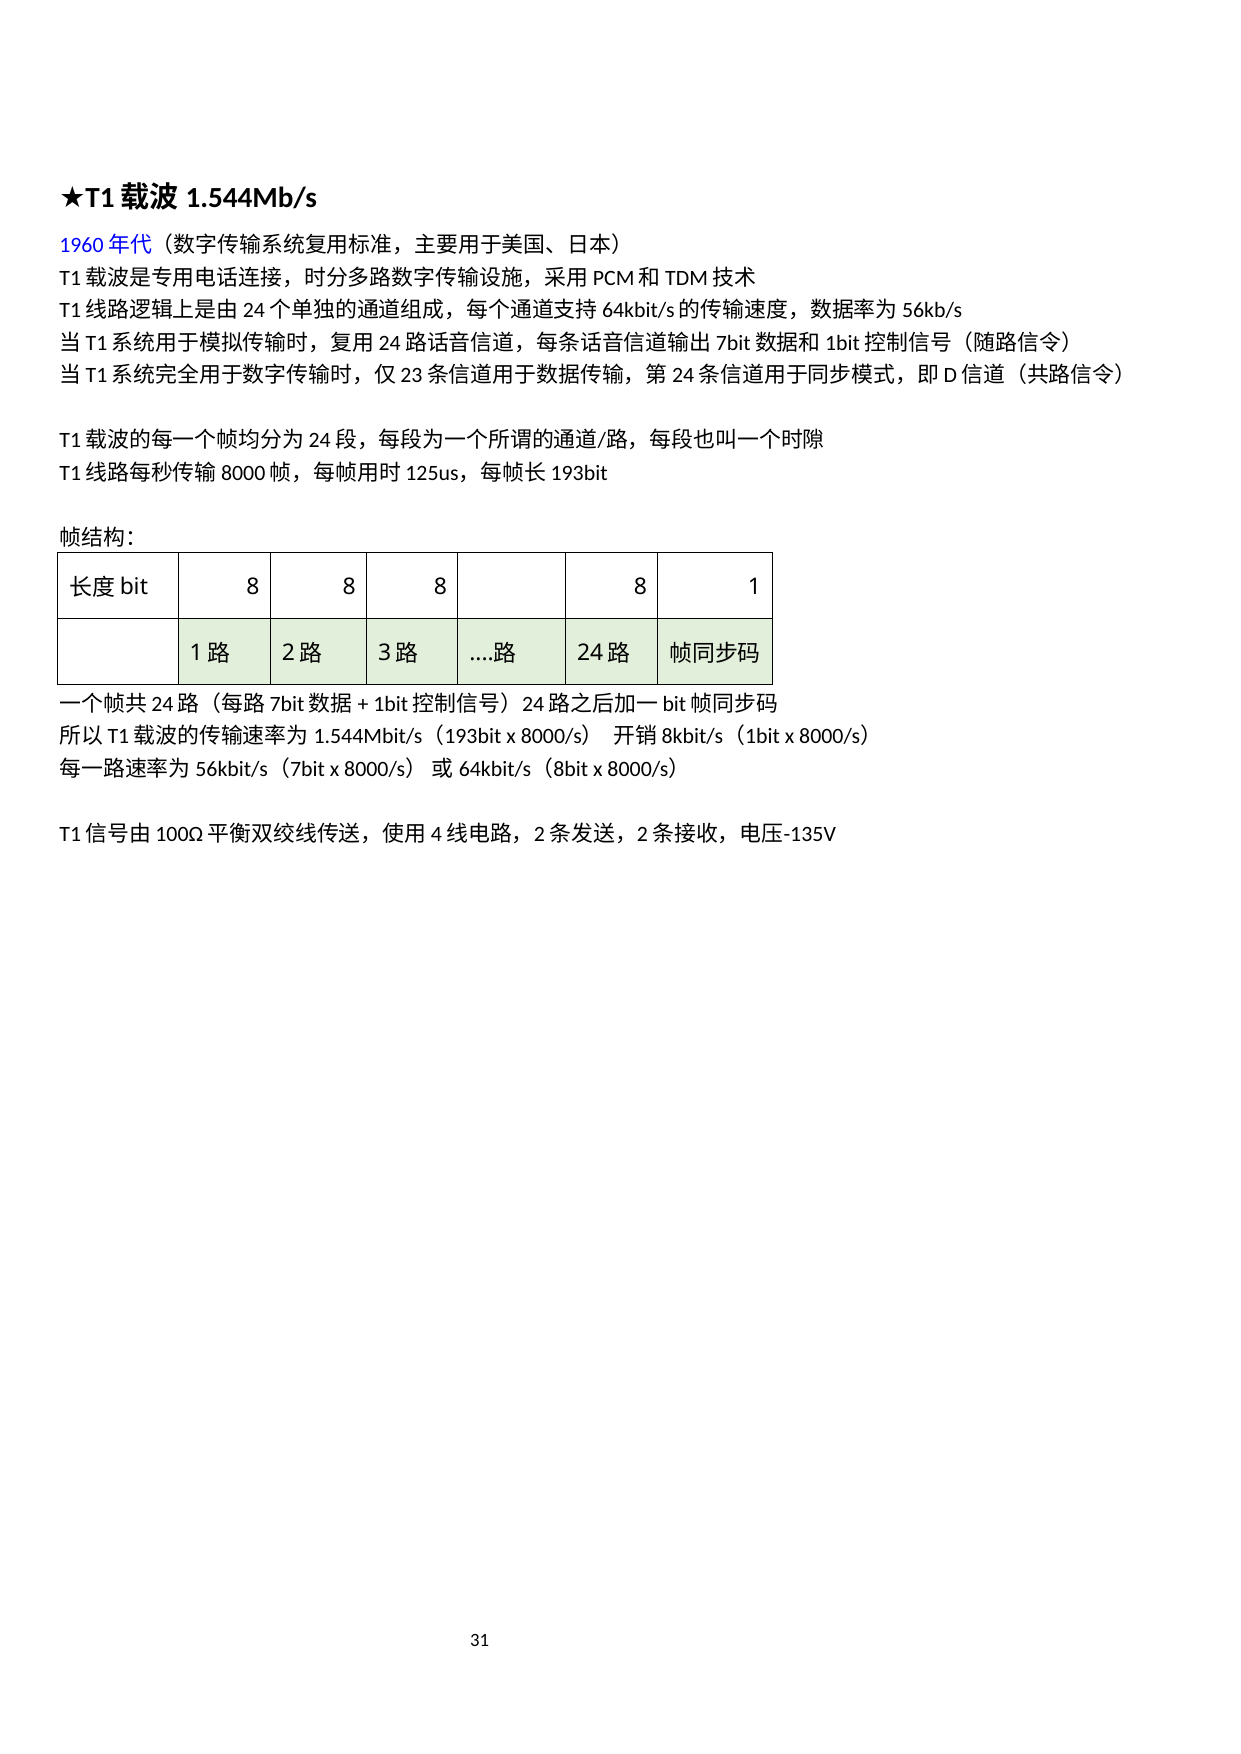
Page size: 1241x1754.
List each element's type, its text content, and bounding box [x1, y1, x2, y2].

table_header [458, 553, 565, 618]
text ★T1载波 1.544Mb/s [59, 162, 1181, 227]
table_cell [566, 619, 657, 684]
text 一个帧共24路（每路7bit数据 + 1bit控制信号）24路之后加一bit帧同步码 [59, 685, 1181, 718]
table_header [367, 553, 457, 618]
text 帧结构： [59, 519, 1181, 552]
text T1线路逻辑上是由24个单独的通道组成，每个通道支持64kbit/s的传输速度，数据率为56kb/s [59, 292, 1181, 324]
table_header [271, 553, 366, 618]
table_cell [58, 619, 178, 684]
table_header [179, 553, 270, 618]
text T1线路每秒传输8000帧，每帧用时125us，每帧长193bit [59, 454, 1181, 487]
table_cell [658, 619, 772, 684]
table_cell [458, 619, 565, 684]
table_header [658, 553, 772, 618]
text 每一路速率为 56kbit/s（7bit x 8000/s） 或 64kbit/s（8bit x 8000/s） [59, 750, 1181, 783]
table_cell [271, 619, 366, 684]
text 当T1系统完全用于数字传输时，仅23条信道用于数据传输，第24条信道用于同步模式，即D信道（共路信令） [59, 357, 1181, 389]
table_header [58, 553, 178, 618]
text 1960年代（数字传输系统复用标准，主要用于美国、日本） [59, 227, 1181, 259]
text T1载波是专用电话连接，时分多路数字传输设施，采用PCM和TDM技术 [59, 259, 1181, 292]
text T1载波的每一个帧均分为24段，每段为一个所谓的通道/路，每段也叫一个时隙 [59, 422, 1181, 454]
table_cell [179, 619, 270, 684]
text 所以T1载波的传输速率为 1.544Mbit/s（193bit x 8000/s） 开销8kbit/s（1bit x 8000/s） [59, 718, 1181, 750]
text T1信号由100Ω平衡双绞线传送，使用4线电路，2条发送，2条接收，电压-135V [59, 815, 1181, 848]
text 当T1系统用于模拟传输时，复用24路话音信道，每条话音信道输出7bit数据和1bit控制信号（随路信令） [59, 324, 1181, 357]
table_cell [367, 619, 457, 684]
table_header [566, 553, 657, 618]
